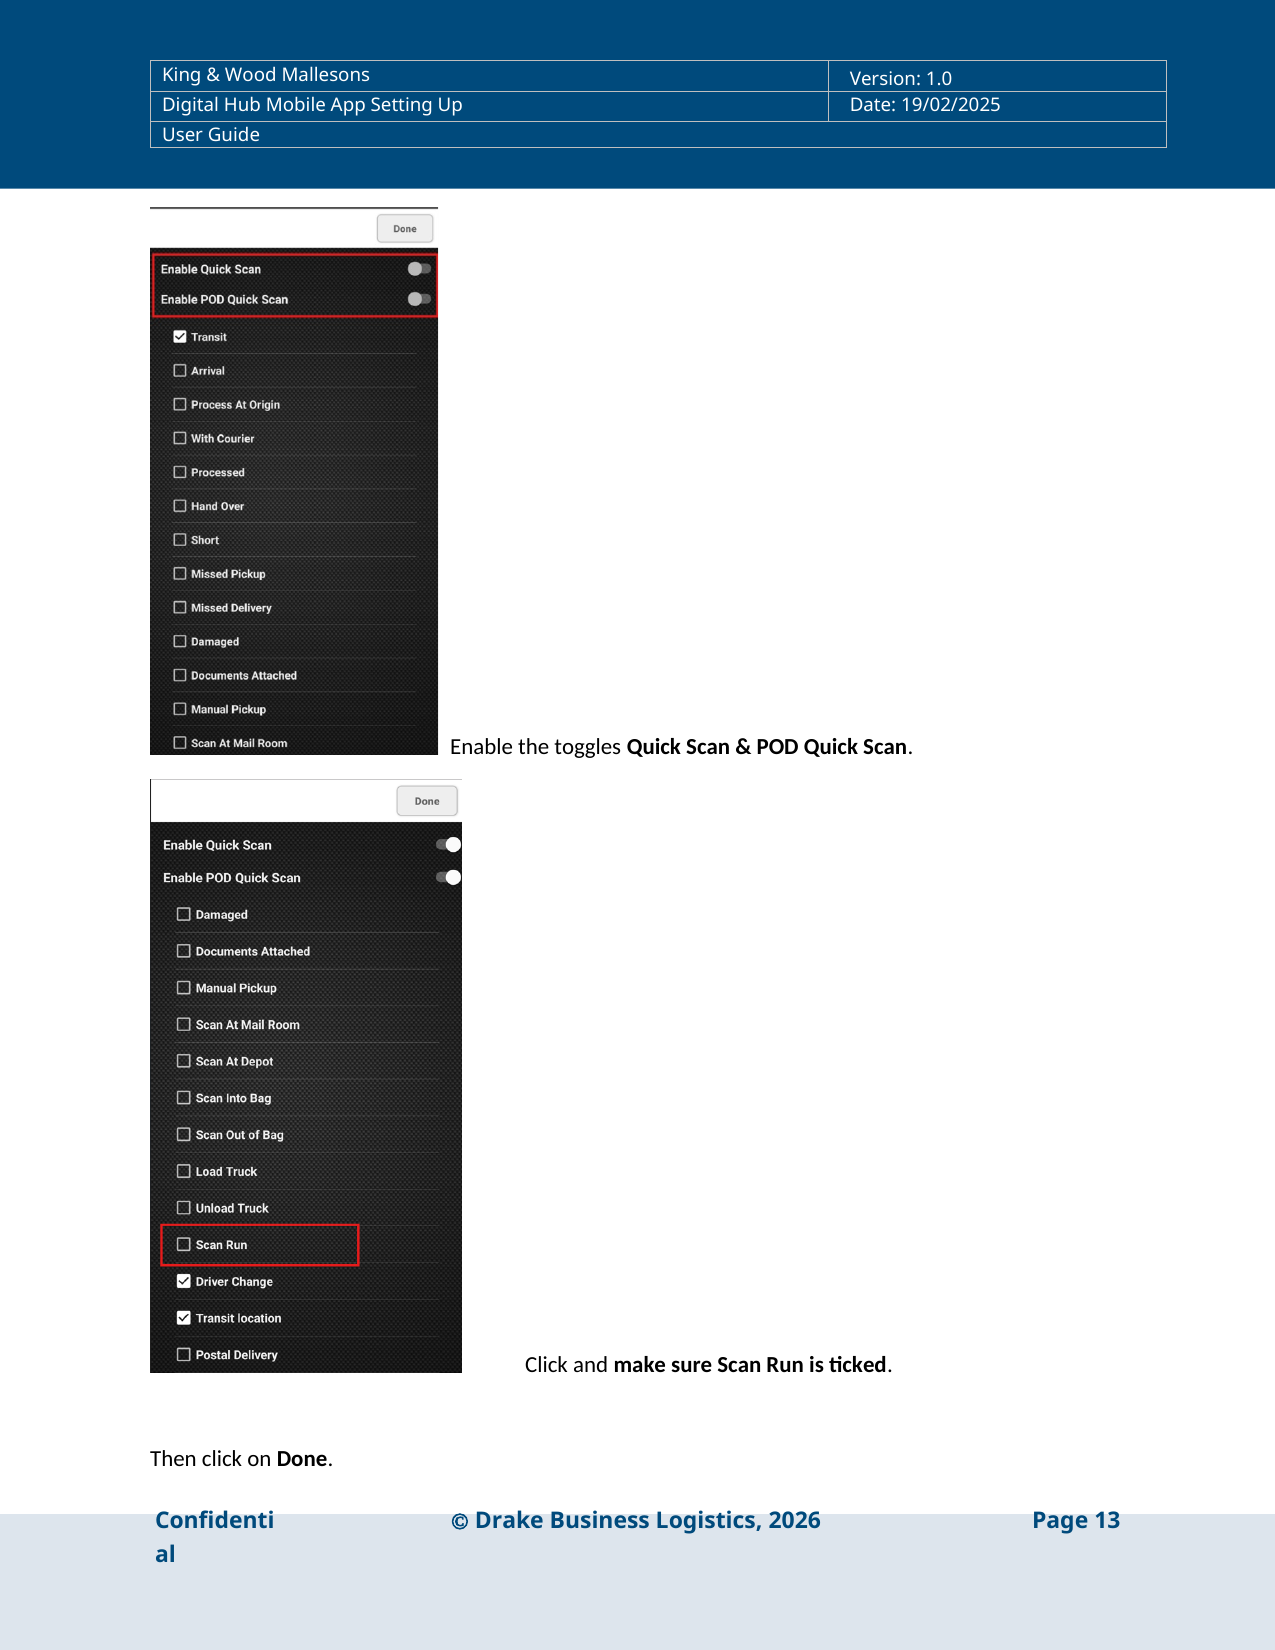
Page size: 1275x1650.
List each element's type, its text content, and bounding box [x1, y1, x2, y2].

text Then click on Done. [150, 1444, 1125, 1472]
picture [150, 779, 462, 1373]
picture [150, 207, 439, 755]
